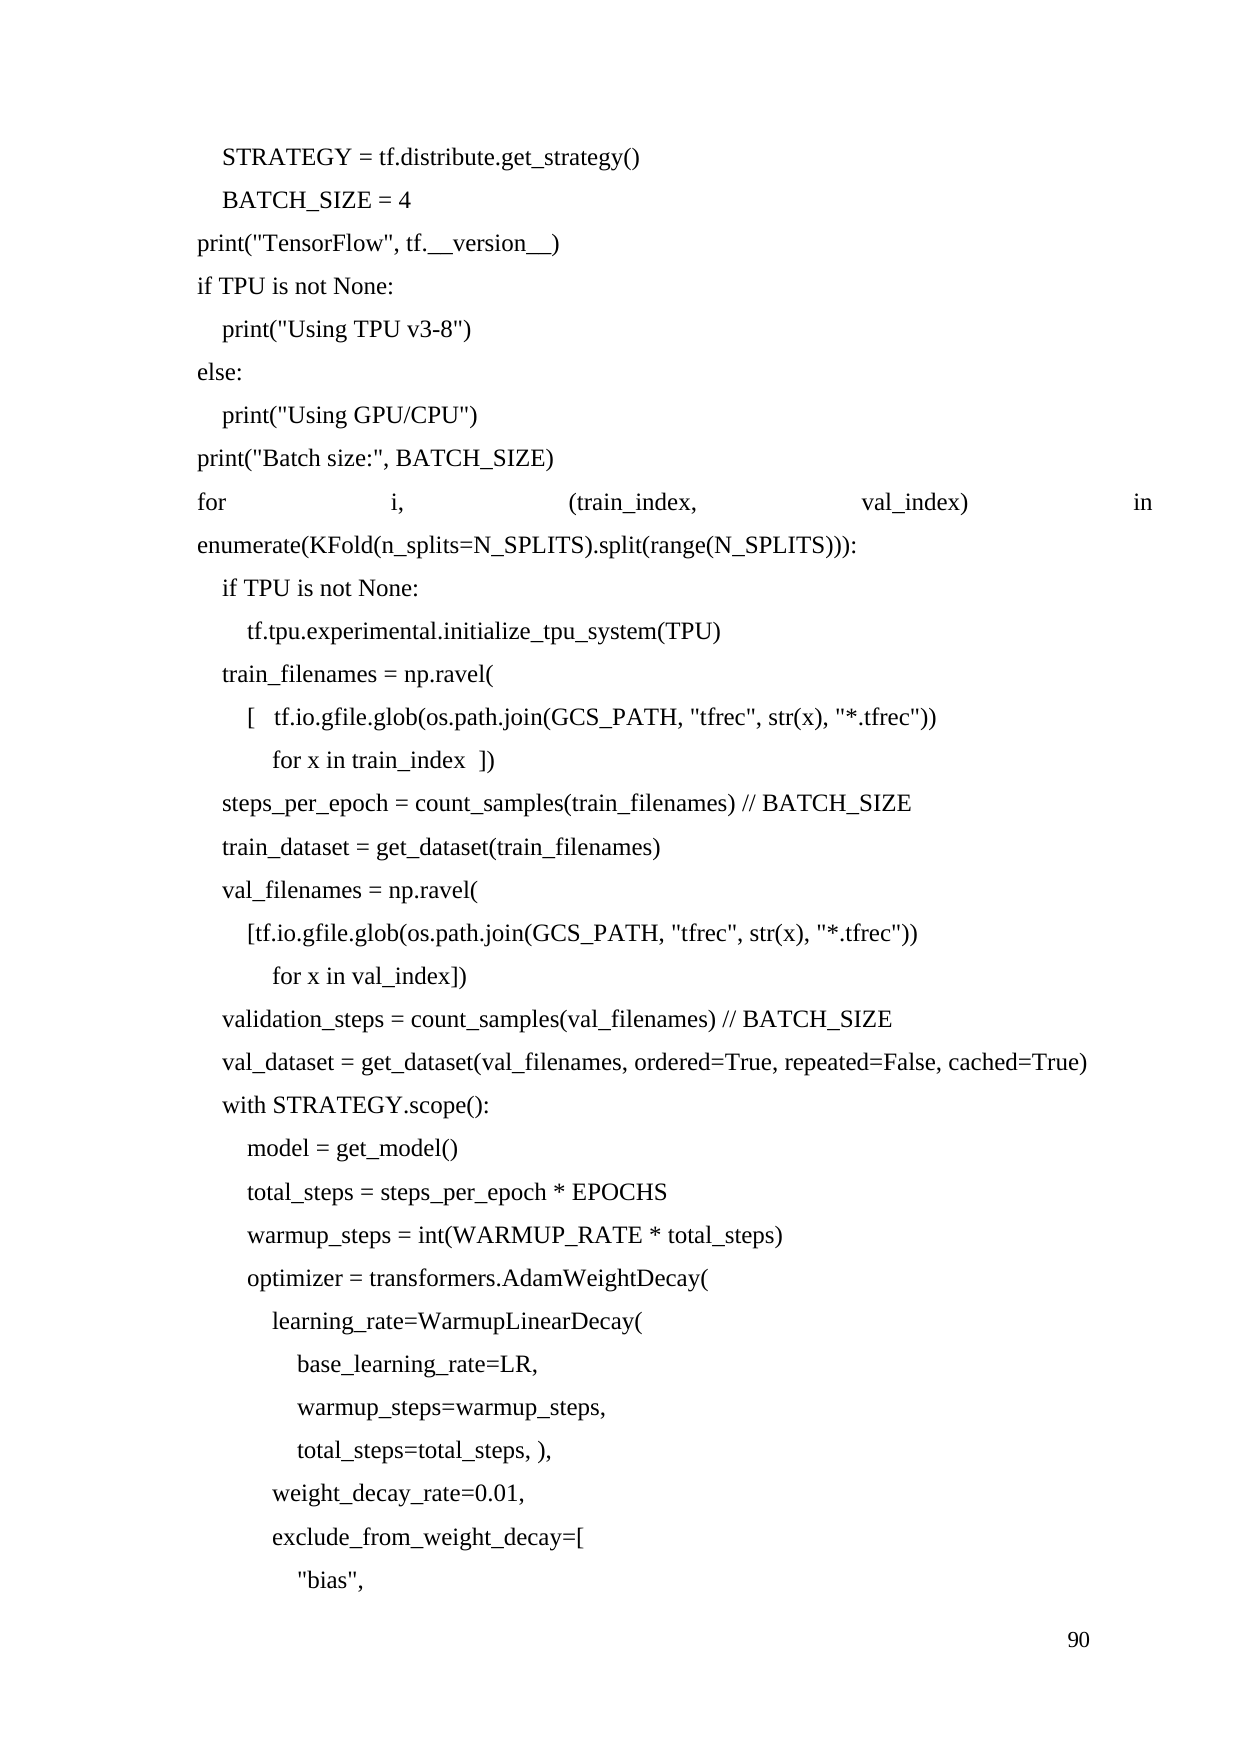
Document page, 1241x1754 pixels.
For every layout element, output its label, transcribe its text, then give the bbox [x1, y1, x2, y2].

text warmup_steps = int(WARMUP_RATE * total_steps) [197, 1220, 1153, 1248]
text tf.tpu.experimental.initialize_tpu_system(TPU) [197, 616, 1153, 645]
text if TPU is not None: [197, 573, 1153, 602]
text base_learning_rate=LR, [197, 1349, 1153, 1378]
text for x in train_index ]) [197, 745, 1153, 774]
text total_steps = steps_per_epoch * EPOCHS [197, 1177, 1153, 1205]
text "bias", [197, 1565, 1153, 1593]
text weight_decay_rate=0.01, [197, 1478, 1153, 1507]
text validation_steps = count_samples(val_filenames) // BATCH_SIZE [197, 1004, 1153, 1033]
text else: [197, 357, 1153, 386]
text val_filenames = np.ravel( [197, 875, 1153, 903]
text model = get_model() [197, 1133, 1153, 1162]
text steps_per_epoch = count_samples(train_filenames) // BATCH_SIZE [197, 788, 1153, 817]
text warmup_steps=warmup_steps, [197, 1392, 1153, 1421]
text STRATEGY = tf.distribute.get_strategy() [197, 142, 1153, 170]
text total_steps=total_steps, ), [197, 1435, 1153, 1464]
text val_dataset = get_dataset(val_filenames, ordered=True, repeated=False, cached=True) [197, 1047, 1153, 1076]
text train_dataset = get_dataset(train_filenames) [197, 832, 1153, 860]
text [tf.io.gfile.glob(os.path.join(GCS_PATH, "tfrec", str(x), "*.tfrec")) [197, 918, 1153, 947]
text print("TensorFlow", tf.__version__) [197, 228, 1153, 257]
text if TPU is not None: [197, 271, 1153, 300]
text train_filenames = np.ravel( [197, 659, 1153, 688]
text print("Using GPU/CPU") [197, 400, 1153, 429]
text optimizer = transformers.AdamWeightDecay( [197, 1263, 1153, 1292]
text exclude_from_weight_decay=[ [197, 1522, 1153, 1550]
text learning_rate=WarmupLinearDecay( [197, 1306, 1153, 1335]
text with STRATEGY.scope(): [197, 1090, 1153, 1119]
text print("Batch size:", BATCH_SIZE) [197, 443, 1153, 472]
text print("Using TPU v3-8") [197, 314, 1153, 343]
text [ tf.io.gfile.glob(os.path.join(GCS_PATH, "tfrec", str(x), "*.tfrec")) [197, 702, 1153, 731]
text BATCH_SIZE = 4 [197, 185, 1153, 213]
text for i, (train_index, val_index) in enumerate(KFold(n_splits=N_SPLITS).split(range(N_SPLITS))): [197, 487, 1153, 558]
text for x in val_index]) [197, 961, 1153, 990]
